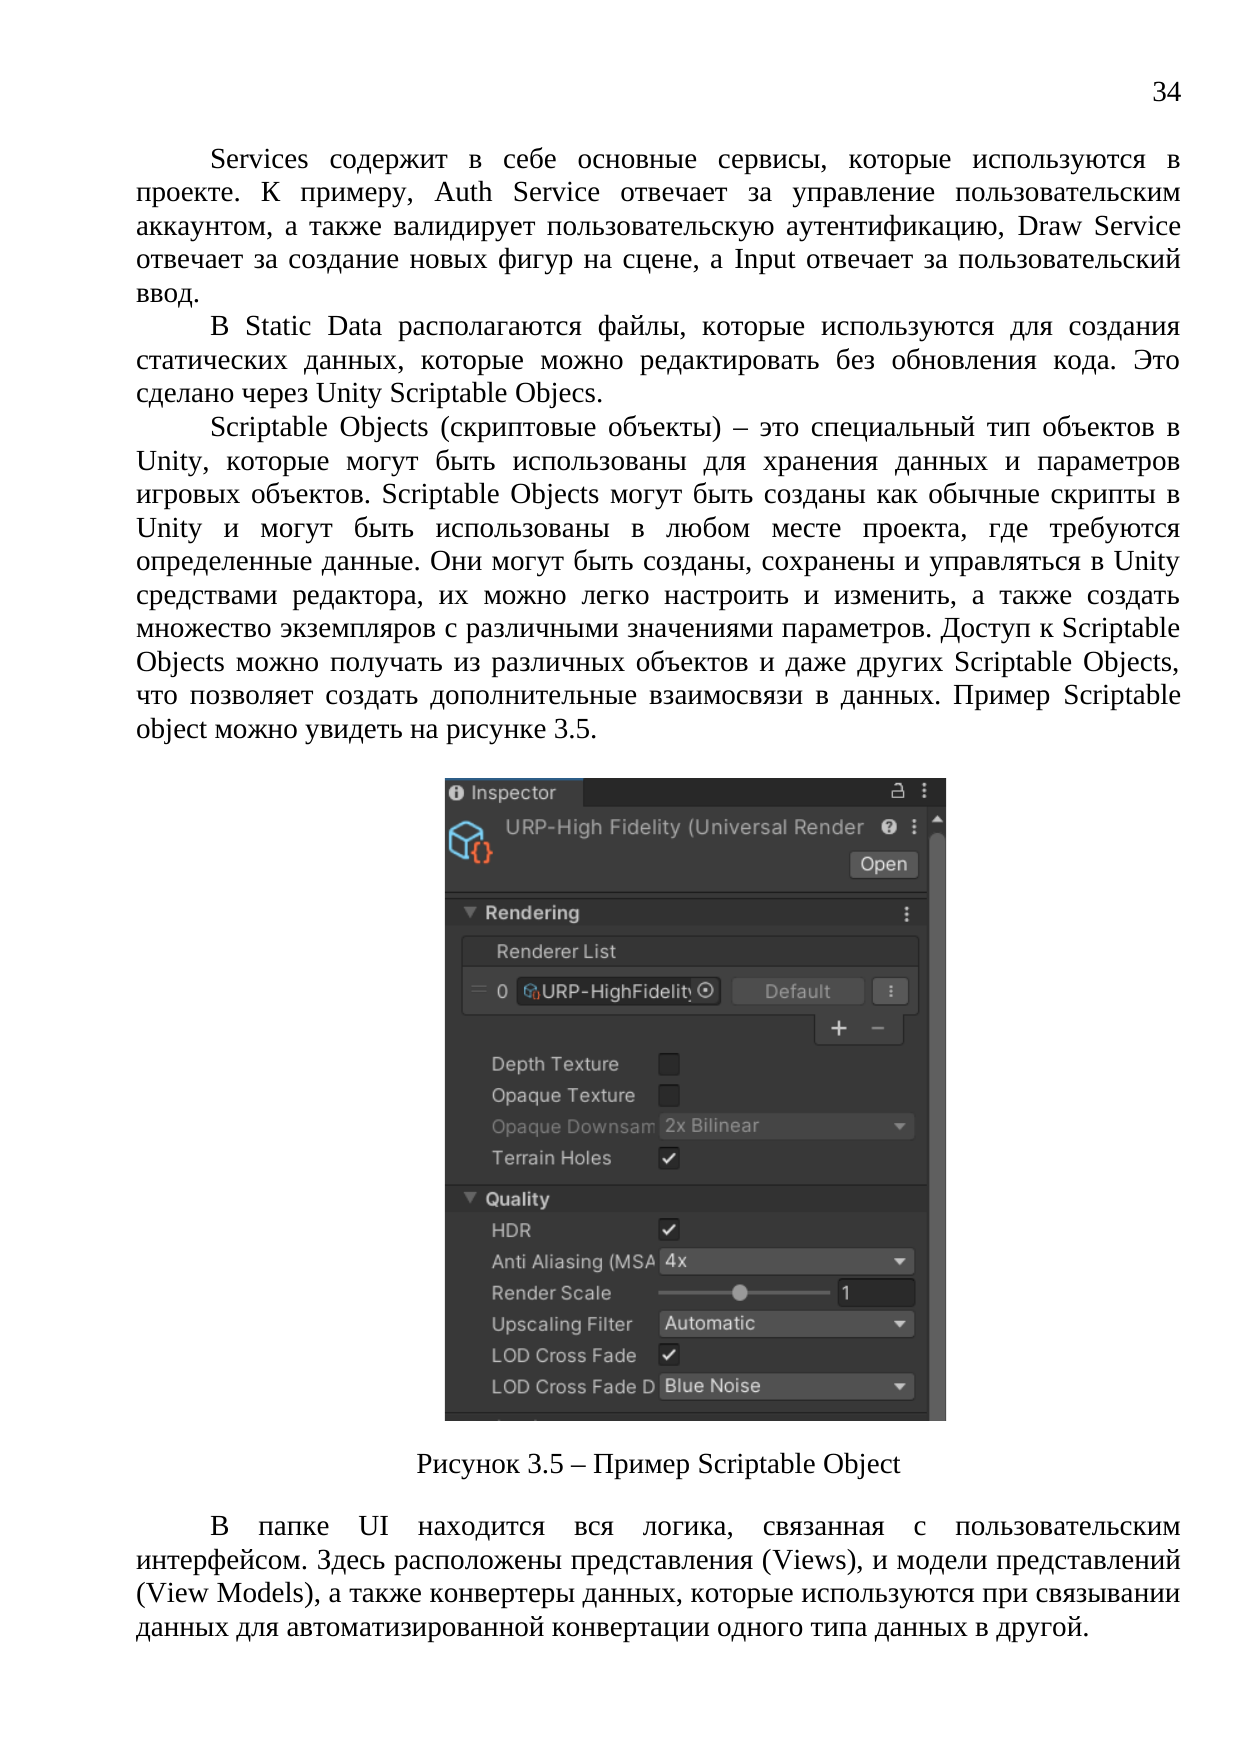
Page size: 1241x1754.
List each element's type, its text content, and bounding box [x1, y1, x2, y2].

text Рисунок 3.5 – Пример Scriptable Object [136, 1446, 1181, 1479]
text В папке UI находится вся логика, связанная с пользовательским интерфейсом. Здесь расположены представления (Views), и модели представлений (View Models), а также конвертеры данных, которые используются при связывании данных для автоматизированной конвертации одного типа данных в другой. [136, 1508, 1181, 1643]
text Scriptable Objects (скриптовые объекты) – это специальный тип объектов в Unity, которые могут быть использованы для хранения данных и параметров игровых объектов. Scriptable Objects могут быть созданы как обычные скрипты в Unity и могут быть использованы в любом месте проекта, где требуются определенные данные. Они могут быть созданы, сохранены и управляться в Unity средствами редактора, их можно легко настроить и изменить, а также создать множество экземпляров с различными значениями параметров. Доступ к Scriptable Objects можно получать из различных объектов и даже других Scriptable Objects, что позволяет создать дополнительные взаимосвязи в данных. Пример Scriptable object можно увидеть на рисунке 3.5. [136, 409, 1181, 744]
text В Static Data располагаются файлы, которые используются для создания статических данных, которые можно редактировать без обновления кода. Это сделано через Unity Scriptable Objecs. [136, 308, 1181, 409]
text Services содержит в себе основные сервисы, которые используются в проекте. К примеру, Auth Service отвечает за управление пользовательским аккаунтом, а также валидирует пользовательскую аутентификацию, Draw Service отвечает за создание новых фигур на сцене, а Input отвечает за пользовательский ввод. [136, 141, 1181, 308]
picture [444, 778, 947, 1421]
